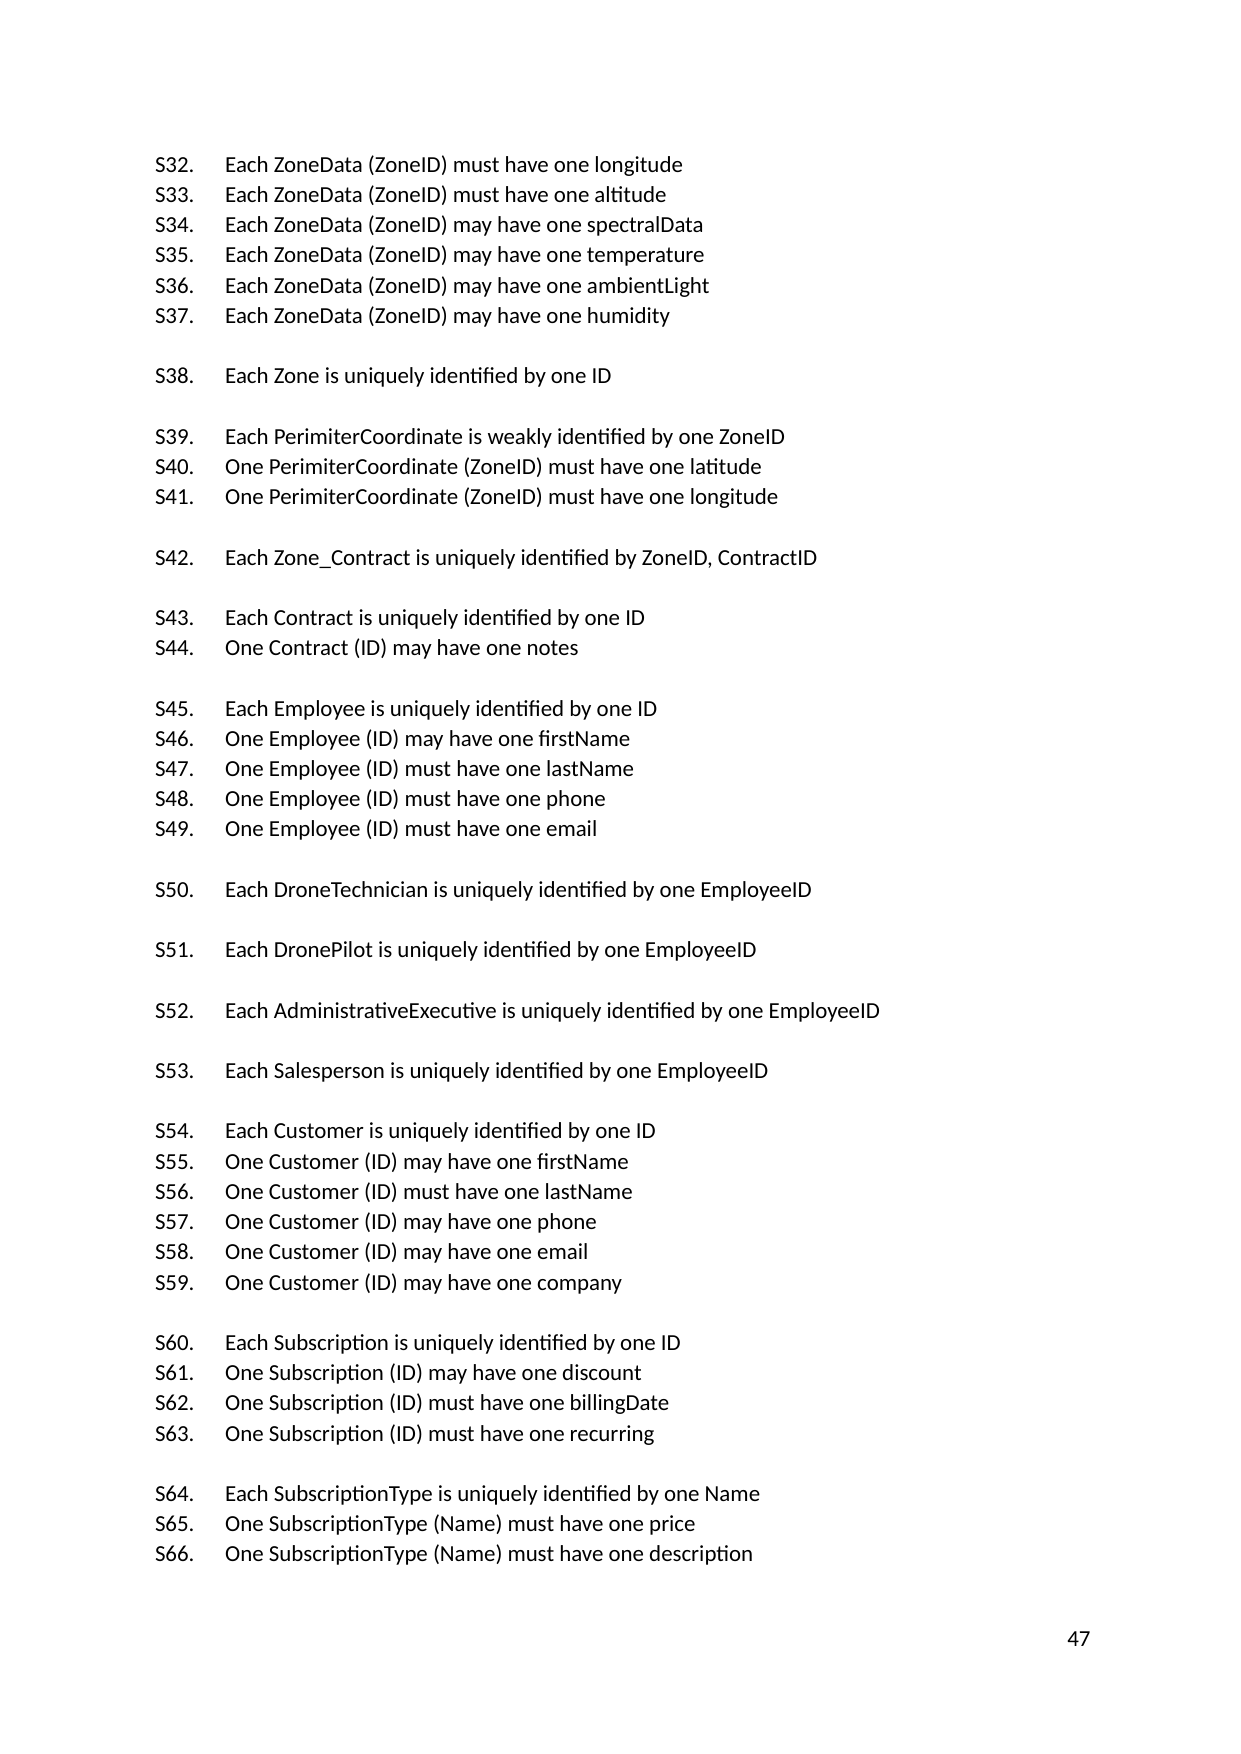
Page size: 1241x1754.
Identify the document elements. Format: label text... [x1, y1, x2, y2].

list Each ZoneData (ZoneID) may have one humidity [155, 301, 1090, 359]
list One Employee (ID) must have one lastName [155, 754, 1090, 782]
list Each ZoneData (ZoneID) may have one ambientLight [155, 271, 1090, 299]
list One SubscriptionType (Name) must have one description [155, 1539, 1090, 1598]
list Each PerimiterCoordinate is weakly identified by one ZoneID [155, 422, 1090, 450]
list One Subscription (ID) may have one discount [155, 1358, 1090, 1386]
list Each Contract is uniquely identified by one ID [155, 603, 1090, 631]
list Each ZoneData (ZoneID) must have one longitude [155, 150, 1090, 178]
list Each Subscription is uniquely identified by one ID [155, 1328, 1090, 1356]
list Each DroneTechnician is uniquely identified by one EmployeeID [155, 875, 1090, 933]
list One PerimiterCoordinate (ZoneID) must have one latitude [155, 452, 1090, 480]
list One Customer (ID) may have one firstName [155, 1147, 1090, 1175]
list One PerimiterCoordinate (ZoneID) must have one longitude [155, 482, 1090, 541]
list Each Employee is uniquely identified by one ID [155, 694, 1090, 722]
list Each AdministrativeExecutive is uniquely identified by one EmployeeID [155, 996, 1090, 1054]
list One Contract (ID) may have one notes [155, 633, 1090, 692]
list Each ZoneData (ZoneID) must have one altitude [155, 180, 1090, 208]
list One Subscription (ID) must have one billingDate [155, 1388, 1090, 1417]
list Each Zone is uniquely identified by one ID [155, 361, 1090, 420]
list One SubscriptionType (Name) must have one price [155, 1509, 1090, 1537]
list Each Customer is uniquely identified by one ID [155, 1117, 1090, 1145]
list One Customer (ID) may have one email [155, 1237, 1090, 1266]
list One Customer (ID) may have one company [155, 1268, 1090, 1326]
list One Customer (ID) may have one phone [155, 1207, 1090, 1235]
list Each Salesperson is uniquely identified by one EmployeeID [155, 1056, 1090, 1114]
list Each Zone_Contract is uniquely identified by ZoneID, ContractID [155, 543, 1090, 601]
list One Employee (ID) may have one firstName [155, 724, 1090, 752]
list One Customer (ID) must have one lastName [155, 1177, 1090, 1205]
list Each ZoneData (ZoneID) may have one spectralData [155, 210, 1090, 238]
list Each ZoneData (ZoneID) may have one temperature [155, 241, 1090, 269]
list One Employee (ID) must have one phone [155, 784, 1090, 812]
list One Employee (ID) must have one email [155, 814, 1090, 873]
list One Subscription (ID) must have one recurring [155, 1419, 1090, 1477]
list Each SubscriptionType is uniquely identified by one Name [155, 1479, 1090, 1507]
list Each DronePilot is uniquely identified by one EmployeeID [155, 935, 1090, 994]
